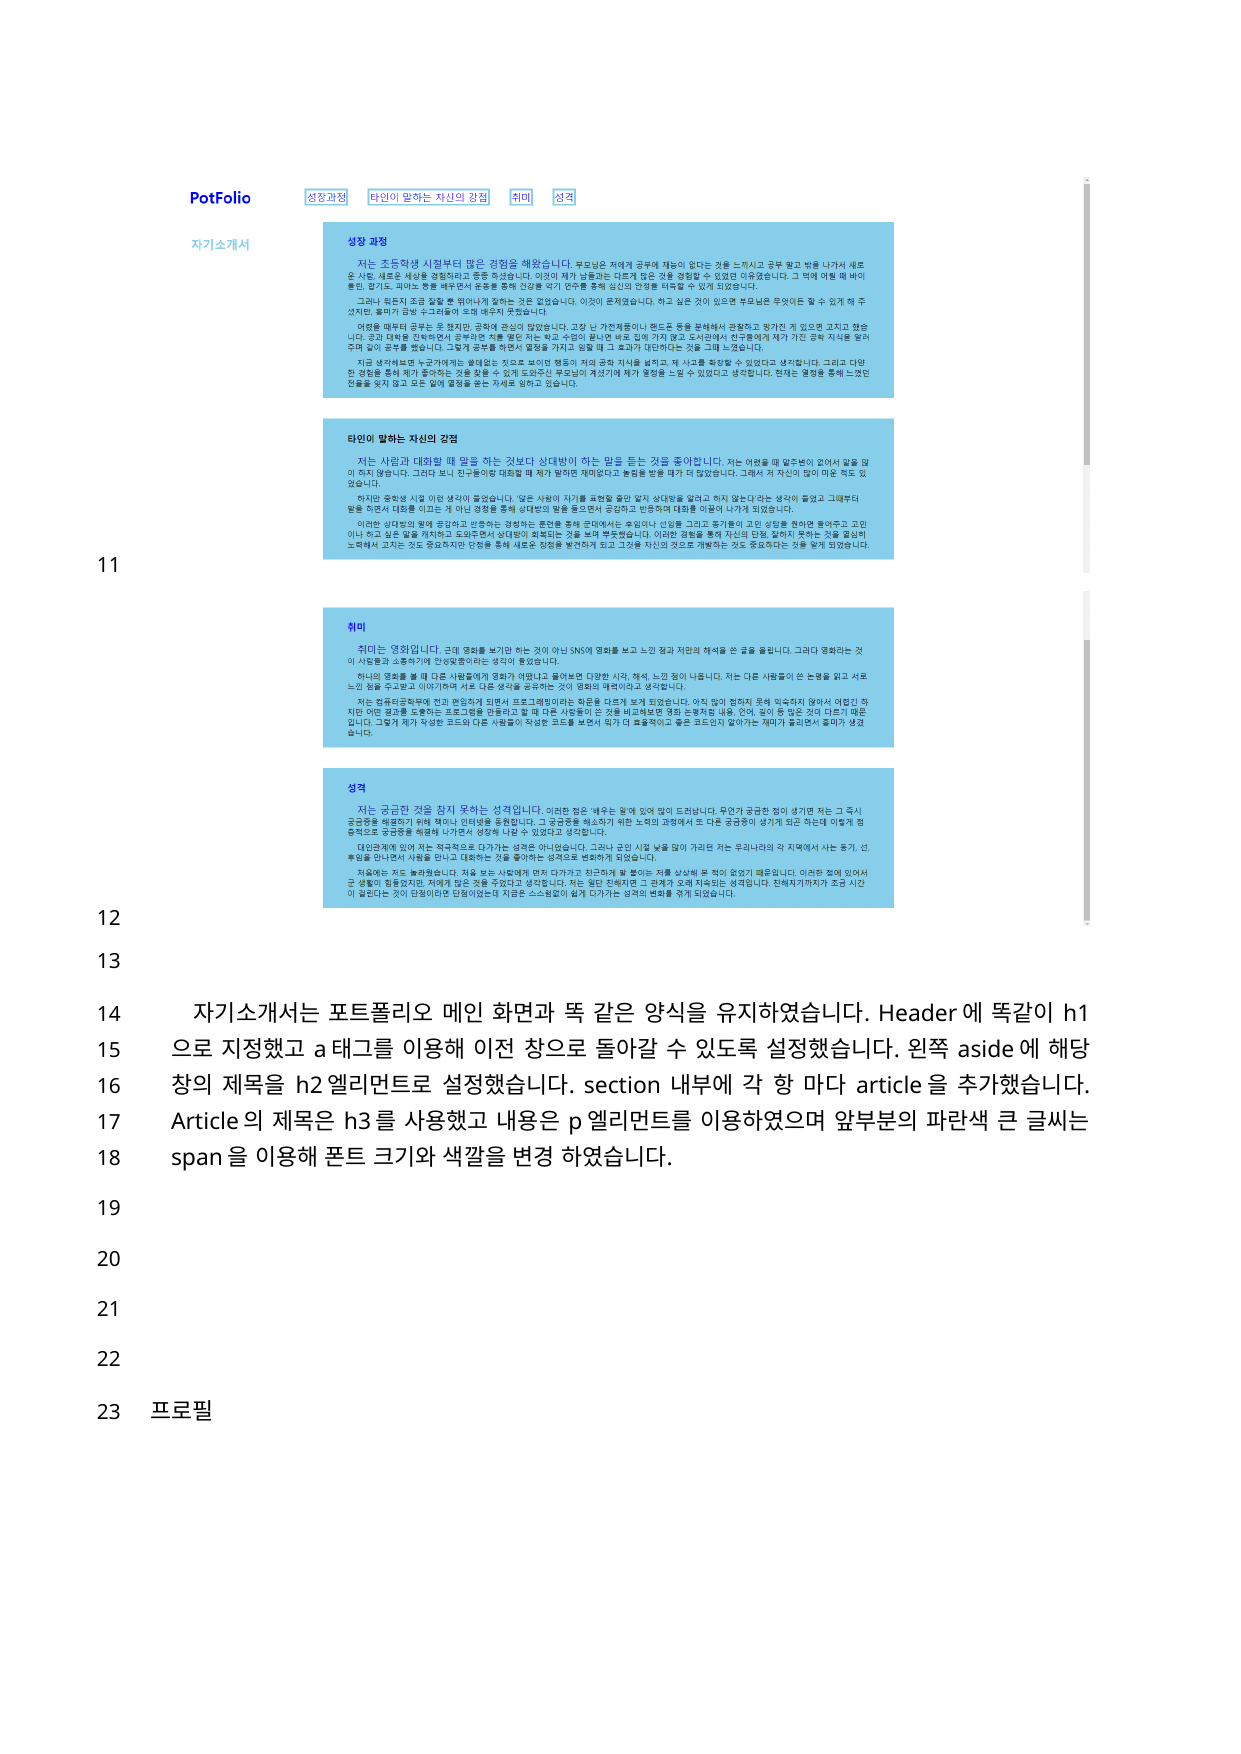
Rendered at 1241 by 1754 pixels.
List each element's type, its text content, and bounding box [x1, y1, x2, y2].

text 자기소개서는 포트폴리오 메인 화면과 똑 같은 양식을 유지하였습니다. Header에 똑같이 h1으로 지정했고 a태그를 이용해 이전 창으로 돌아갈 수 있도록 설정했습니다. 왼쪽 aside에 해당 창의 제목을 h2엘리먼트로 설정했습니다. section 내부에 각 항 마다 article을 추가했습니다. Article의 제목은 h3를 사용했고 내용은 p엘리먼트를 이용하였으며 앞부분의 파란색 큰 글씨는 span을 이용해 폰트 크기와 색깔을 변경 하였습니다. [171, 995, 1090, 1172]
picture [150, 591, 1090, 926]
text 프로필 [150, 1393, 1090, 1426]
picture [150, 177, 1090, 573]
